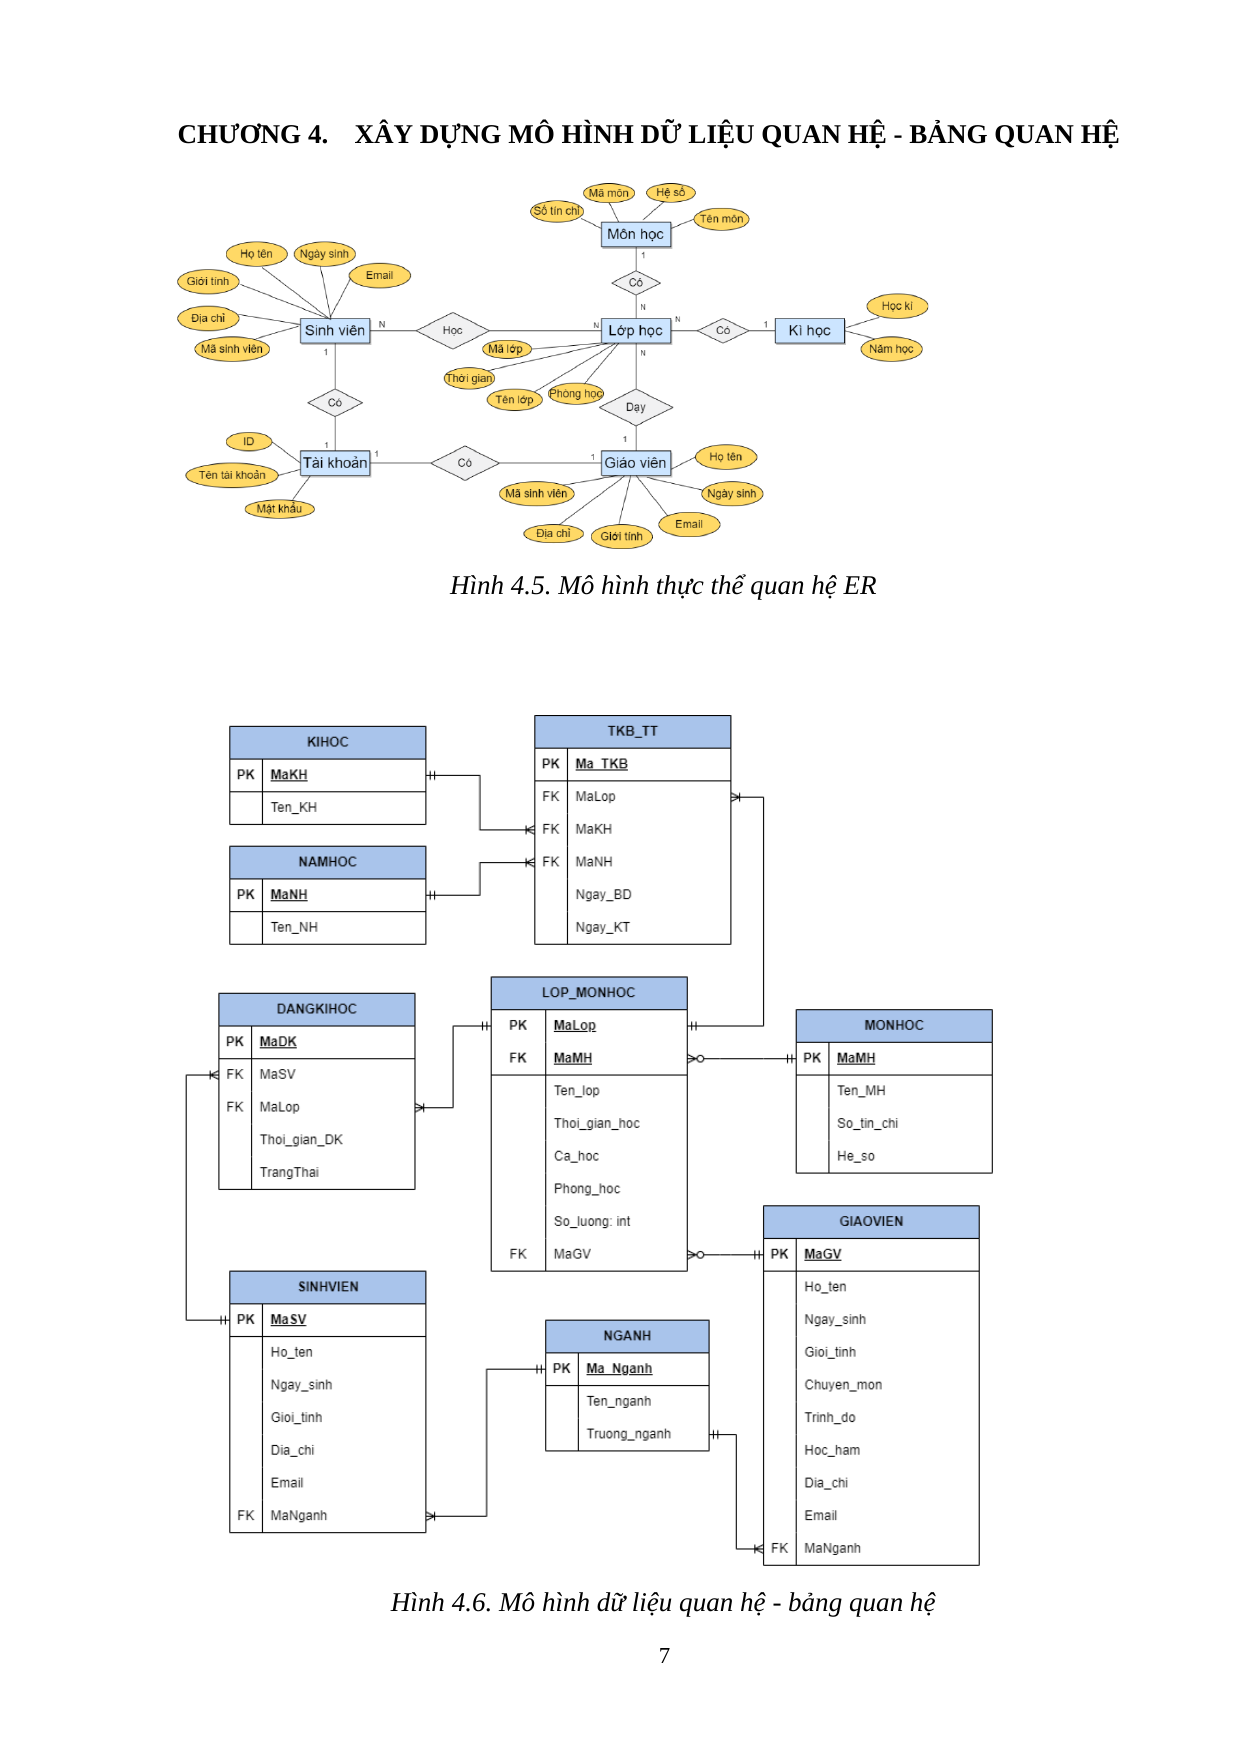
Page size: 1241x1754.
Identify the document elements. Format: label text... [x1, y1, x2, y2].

subtitle XÂY DỰNG MÔ HÌNH DỮ LIỆU QUAN HỆ - BẢNG QUAN HỆ [177, 118, 1152, 149]
picture [177, 715, 994, 1567]
picture [177, 183, 929, 549]
